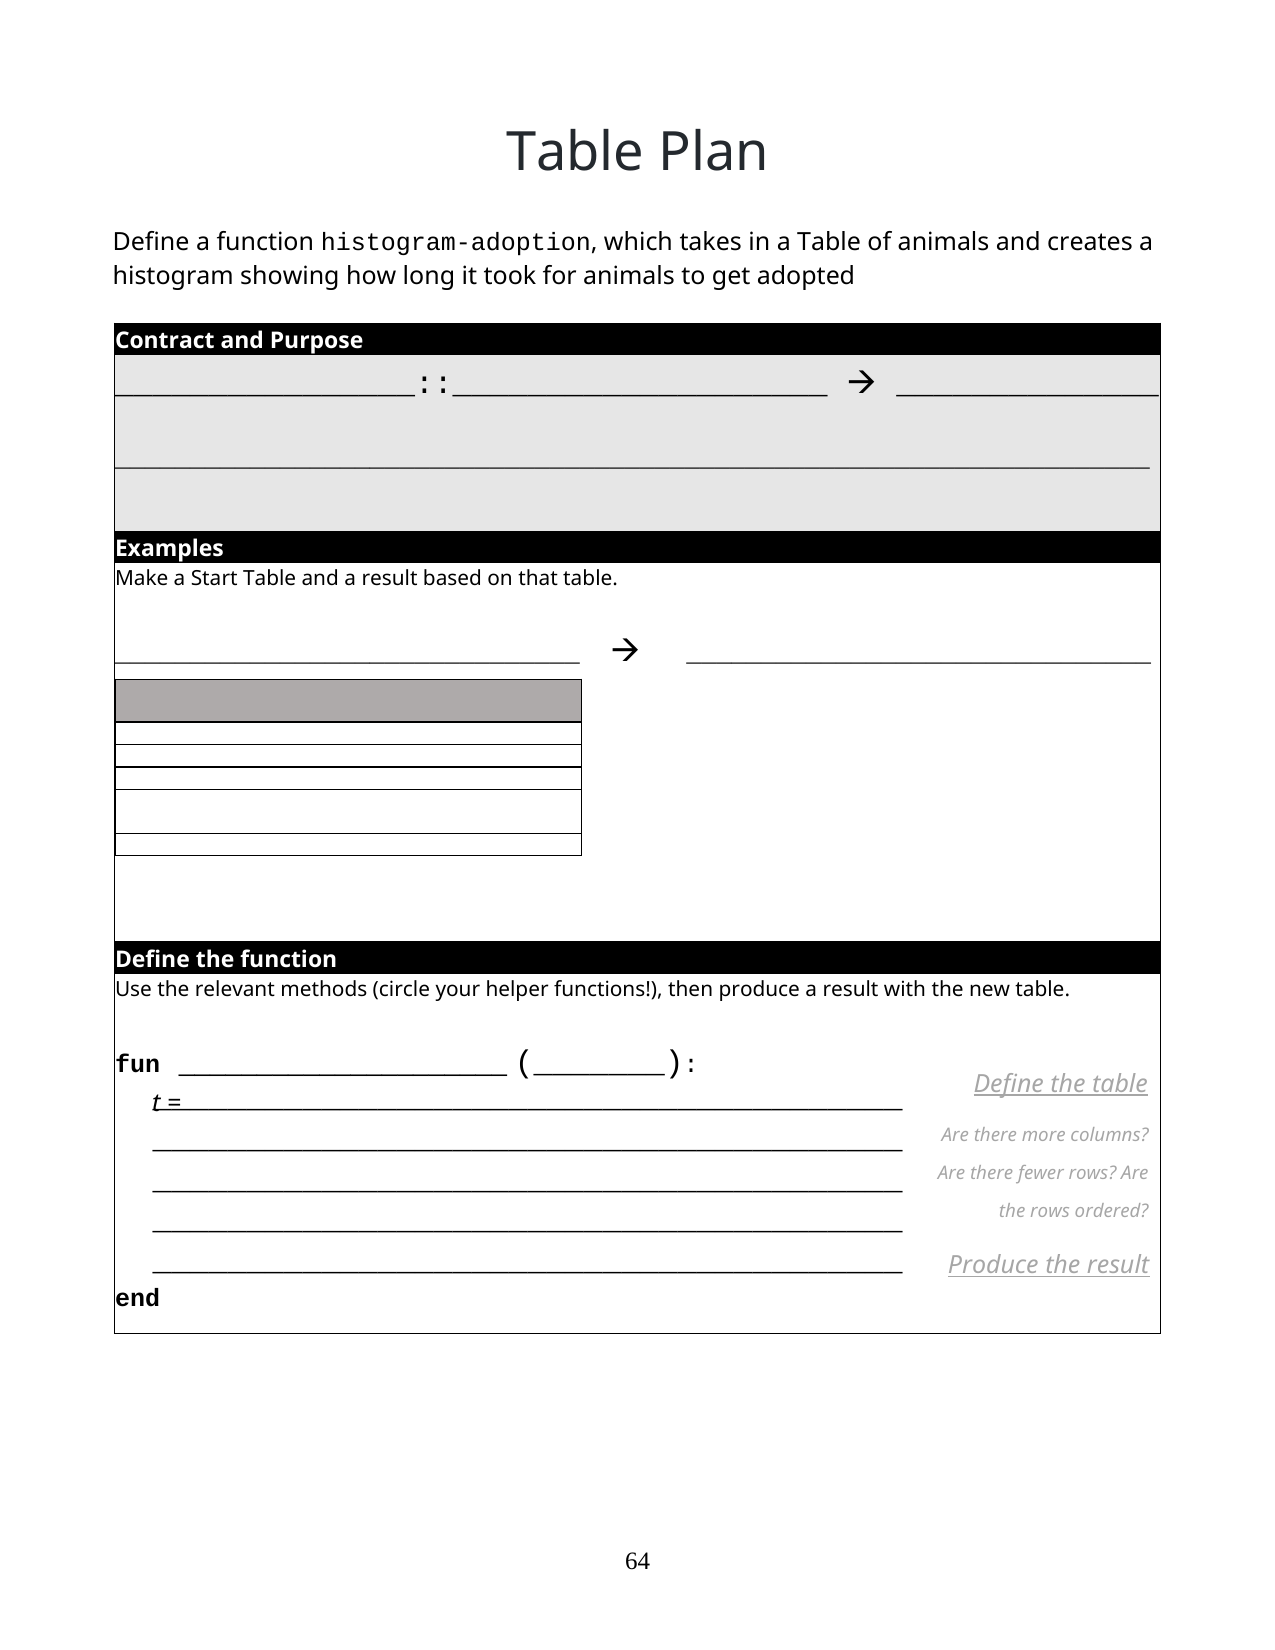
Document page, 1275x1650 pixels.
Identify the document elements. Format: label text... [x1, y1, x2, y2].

table_header Contract and Purpose ________________::____________________ ______________ _____________________________________________________________________ [115, 355, 1160, 531]
subtitle Table Plan [112, 112, 1162, 186]
table_cell Define the function Use the relevant methods (circle your helper functions!), then produce a result with the new table. fun _____________________ (_______): ________________________________________ ________________________________________ ________________________________________ ________________________________________ ________________________________________ end [115, 974, 1160, 1333]
table_cell Examples Make a Start Table and a result based on that table. _______________________________ _______________________________ [115, 563, 1160, 941]
text Define a function histogram-adoption, which takes in a Table of animals and creates a histogram showing how long it took for animals to get adopted [112, 223, 1162, 291]
